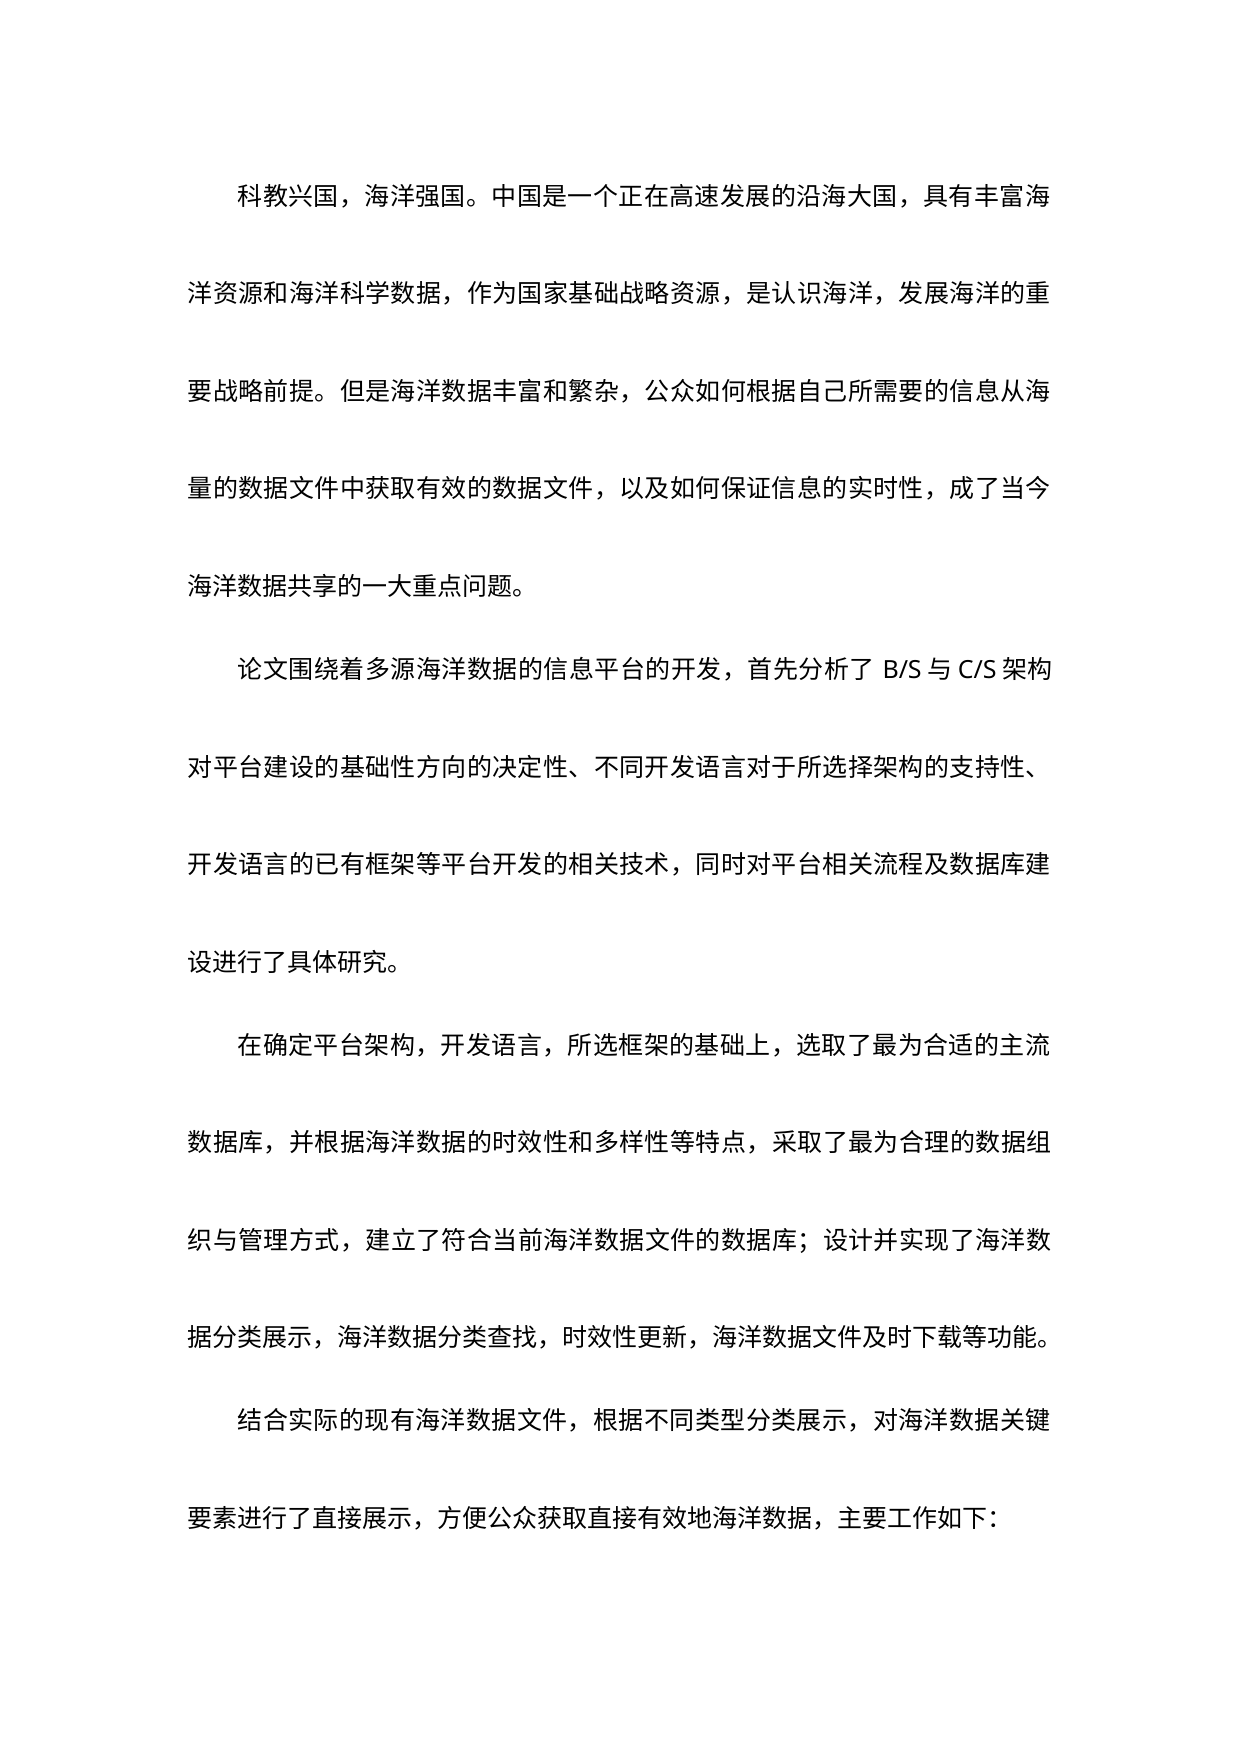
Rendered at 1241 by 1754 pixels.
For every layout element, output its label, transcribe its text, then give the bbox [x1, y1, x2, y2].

text 结合实际的现有海洋数据文件，根据不同类型分类展示，对海洋数据关键要素进行了直接展示，方便公众获取直接有效地海洋数据，主要工作如下： [187, 1386, 1053, 1549]
text 在确定平台架构，开发语言，所选框架的基础上，选取了最为合适的主流数据库，并根据海洋数据的时效性和多样性等特点，采取了最为合理的数据组织与管理方式，建立了符合当前海洋数据文件的数据库；设计并实现了海洋数据分类展示，海洋数据分类查找，时效性更新，海洋数据文件及时下载等功能。 [187, 1011, 1053, 1368]
text 论文围绕着多源海洋数据的信息平台的开发，首先分析了B/S与C/S架构对平台建设的基础性方向的决定性、不同开发语言对于所选择架构的支持性、开发语言的已有框架等平台开发的相关技术，同时对平台相关流程及数据库建设进行了具体研究。 [187, 635, 1053, 993]
text 科教兴国，海洋强国。中国是一个正在高速发展的沿海大国，具有丰富海洋资源和海洋科学数据，作为国家基础战略资源，是认识海洋，发展海洋的重要战略前提。但是海洋数据丰富和繁杂，公众如何根据自己所需要的信息从海量的数据文件中获取有效的数据文件，以及如何保证信息的实时性，成了当今海洋数据共享的一大重点问题。 [187, 162, 1053, 617]
